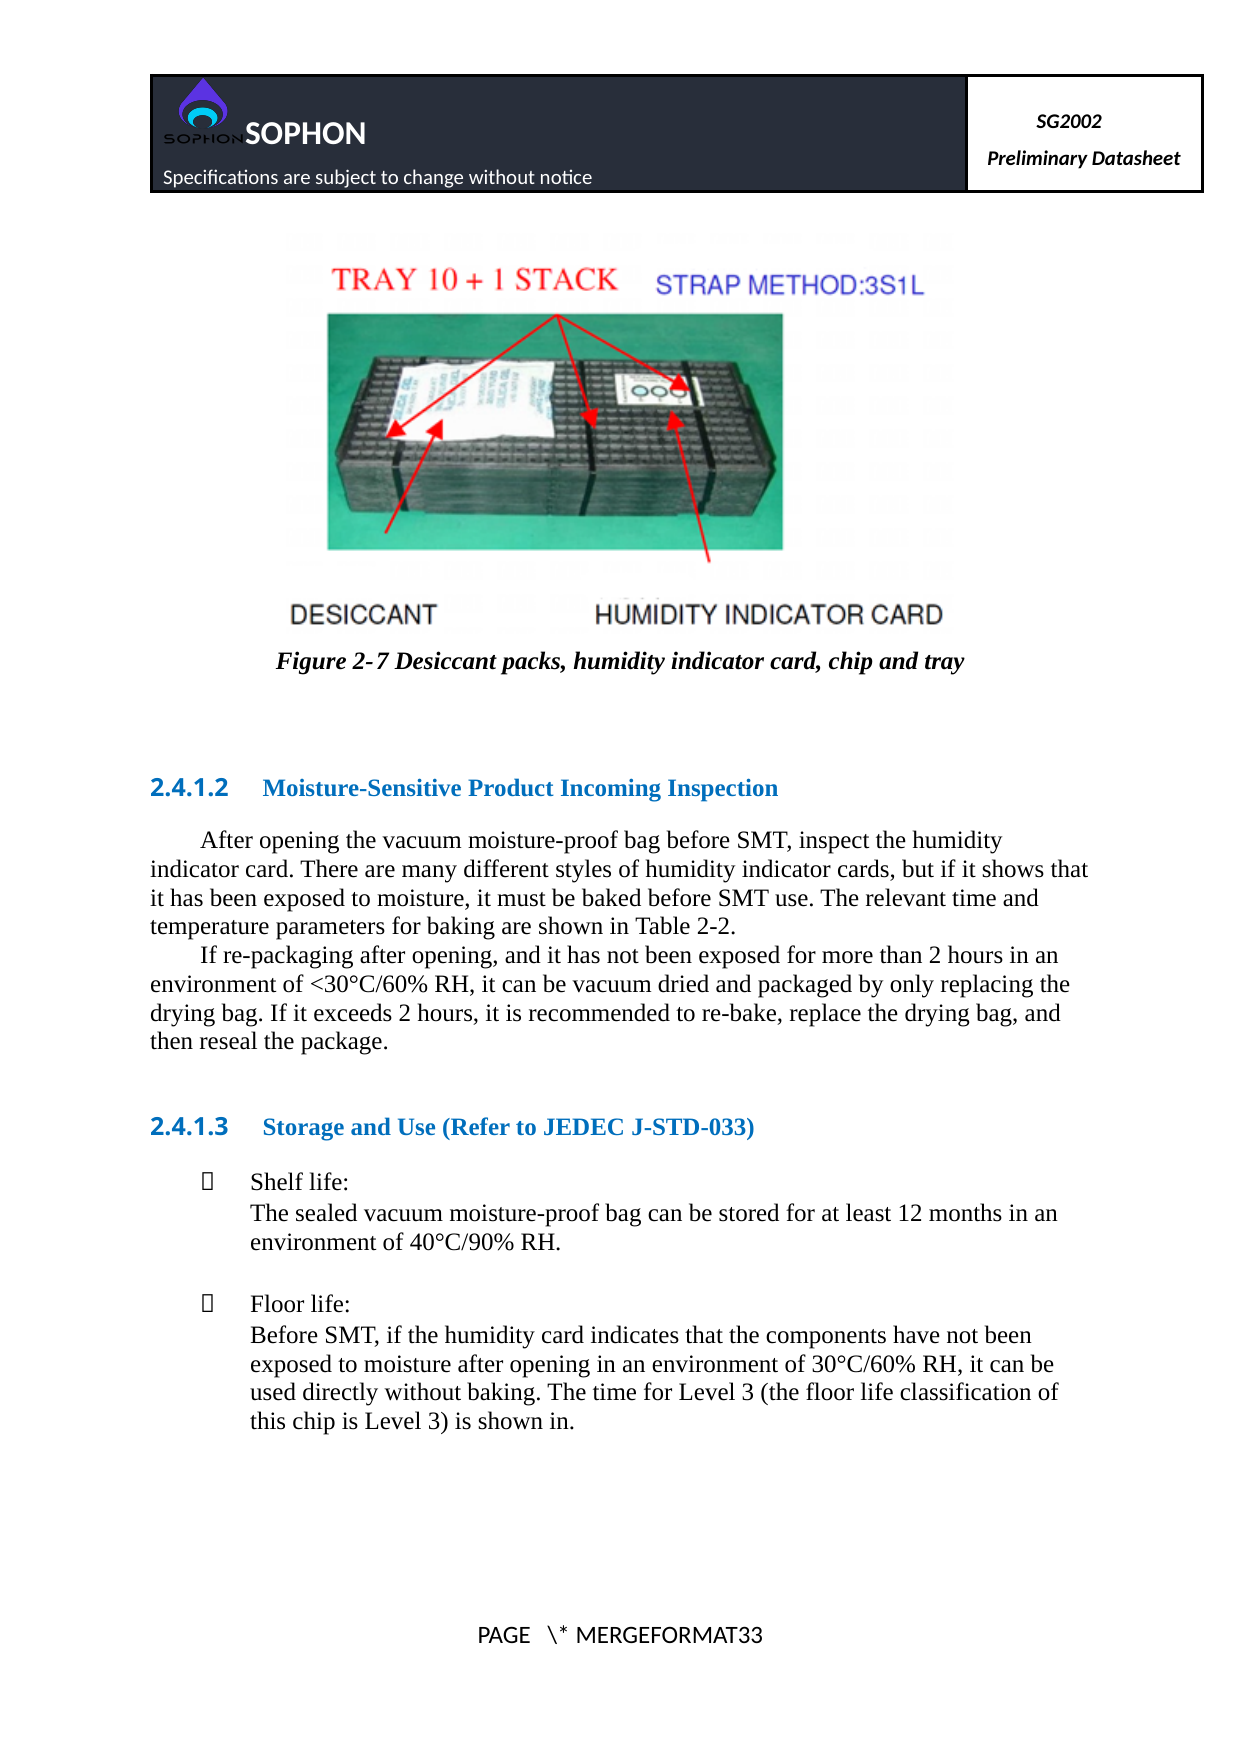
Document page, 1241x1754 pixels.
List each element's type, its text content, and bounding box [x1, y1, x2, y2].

picture [162, 77, 245, 145]
text If re-packaging after opening, and it has not been exposed for more than 2 hours in an environment of <30°C/60% RH, it can be vacuum dried and packaged by only replacing the drying bag. If it exceeds 2 hours, it is recommended to re-bake, replace the drying bag, and then reseal the package. [150, 940, 1090, 1055]
list Shelf life: The sealed vacuum moisture-proof bag can be stored for at least 12 months in an environment of 40°C/90% RH. [200, 1164, 1090, 1255]
subtitle Storage and Use (Refer to JEDEC J-STD-033) [150, 1109, 1090, 1143]
picture [285, 233, 955, 634]
subtitle Moisture-Sensitive Product Incoming Inspection [150, 770, 1090, 804]
